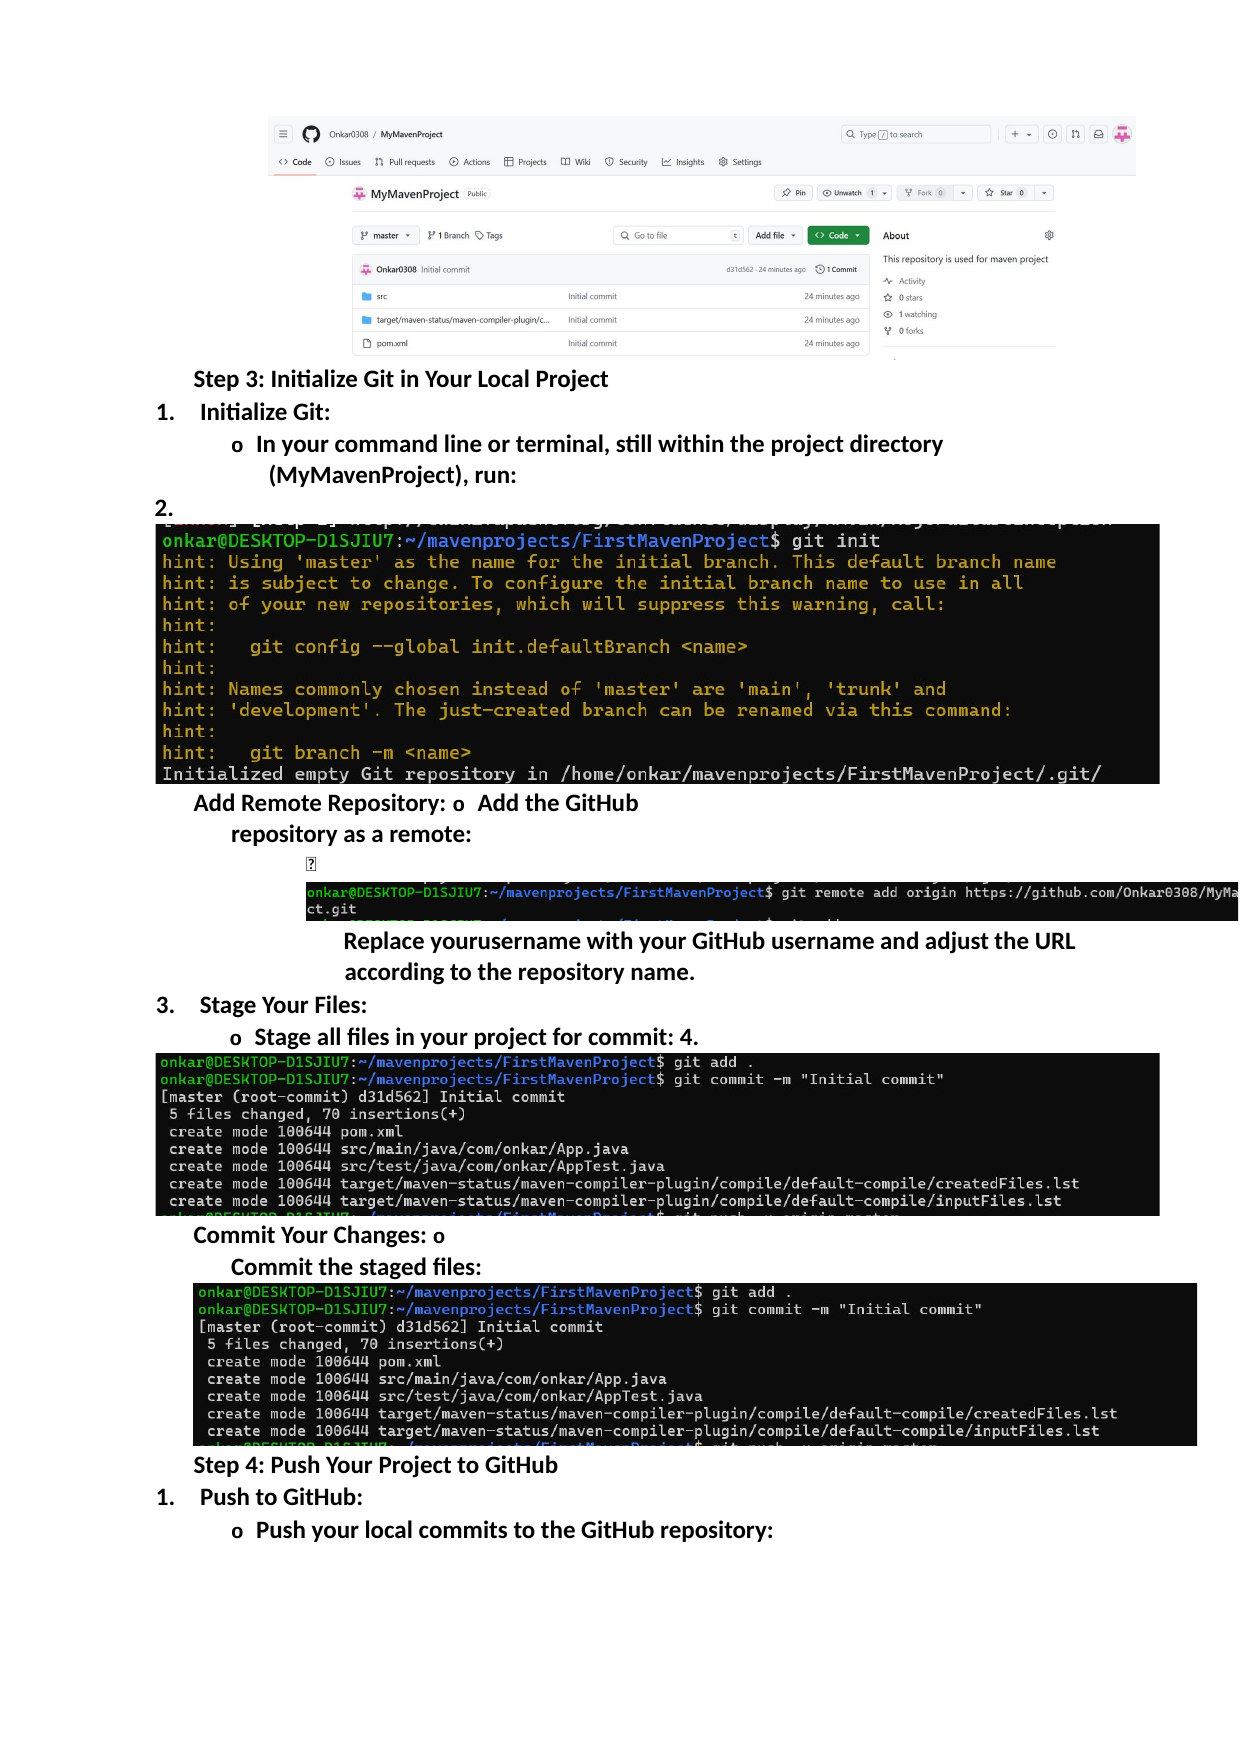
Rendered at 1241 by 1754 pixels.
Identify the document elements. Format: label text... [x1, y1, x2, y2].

picture [155, 524, 1160, 784]
picture [268, 116, 1136, 360]
picture [155, 1053, 1160, 1216]
picture [193, 1283, 1198, 1446]
text o Push your local commits to the GitHub repository: [231, 1514, 1121, 1544]
text Add Remote Repository: o Add the GitHub repository as a remote: [193, 787, 693, 849]
text 2. [154, 492, 1121, 522]
text o In your command line or terminal, still within the project directory (MyMavenProject), run: [231, 428, 1121, 490]
text Step 4: Push Your Project to GitHub [193, 1449, 1121, 1479]
text 1. Push to GitHub: [118, 1481, 1121, 1512]
text 1. Initialize Git: [118, 396, 1121, 426]
text Replace yourusername with your GitHub username and adjust the URL according to the repository name. [343, 921, 1121, 987]
text  [306, 851, 1121, 877]
text Step 3: Initialize Git in Your Local Project [193, 363, 1121, 394]
picture [305, 882, 1239, 921]
text o Stage all files in your project for commit: 4. [154, 1021, 725, 1052]
text 3. Stage Your Files: [118, 989, 1121, 1019]
text Commit Your Changes: o Commit the staged files: [193, 1219, 527, 1281]
